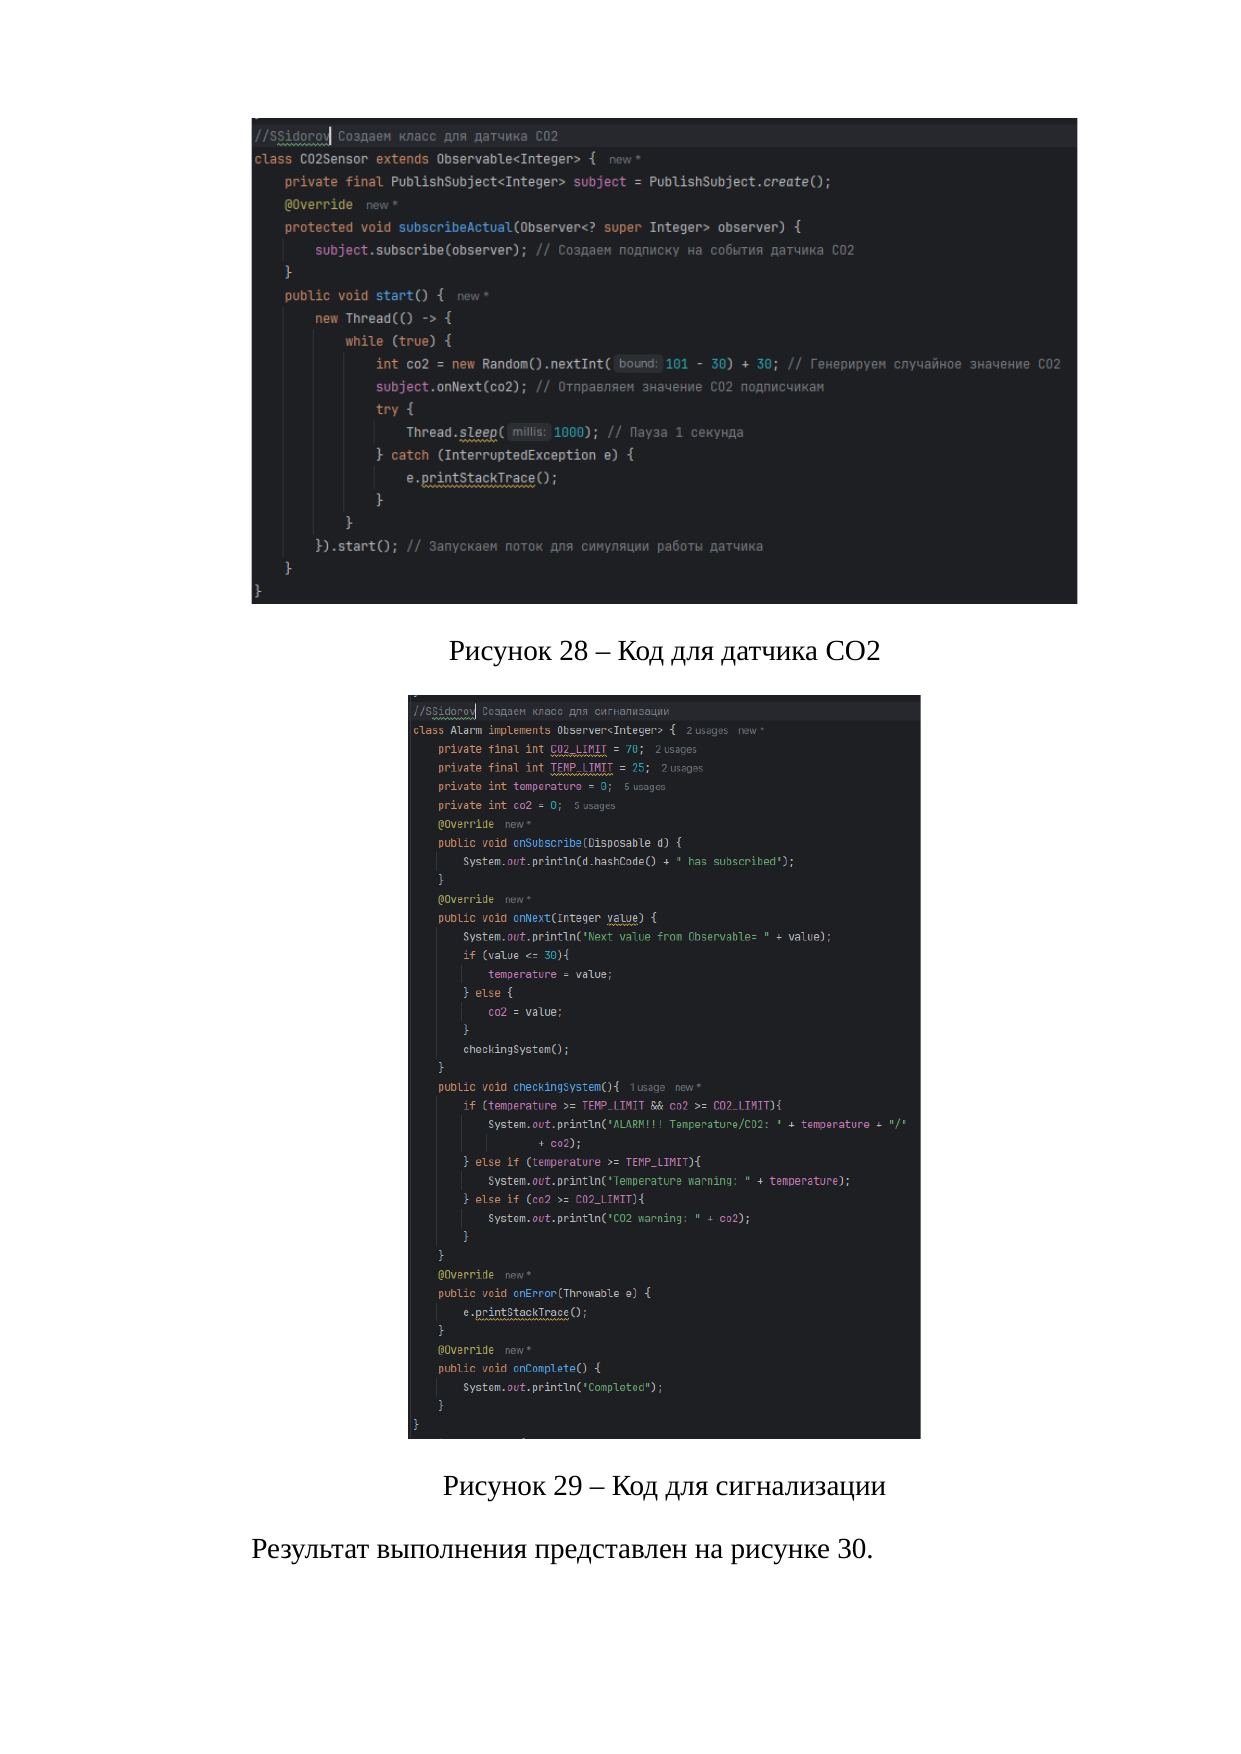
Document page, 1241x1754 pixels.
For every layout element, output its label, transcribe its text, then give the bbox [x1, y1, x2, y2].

text Рисунок 29 – Код для сигнализации [177, 1468, 1152, 1501]
picture [251, 118, 1078, 604]
text Результат выполнения представлен на рисунке 30. [177, 1531, 1152, 1564]
text Рисунок 28 – Код для датчика CO2 [177, 633, 1152, 666]
picture [408, 695, 921, 1439]
